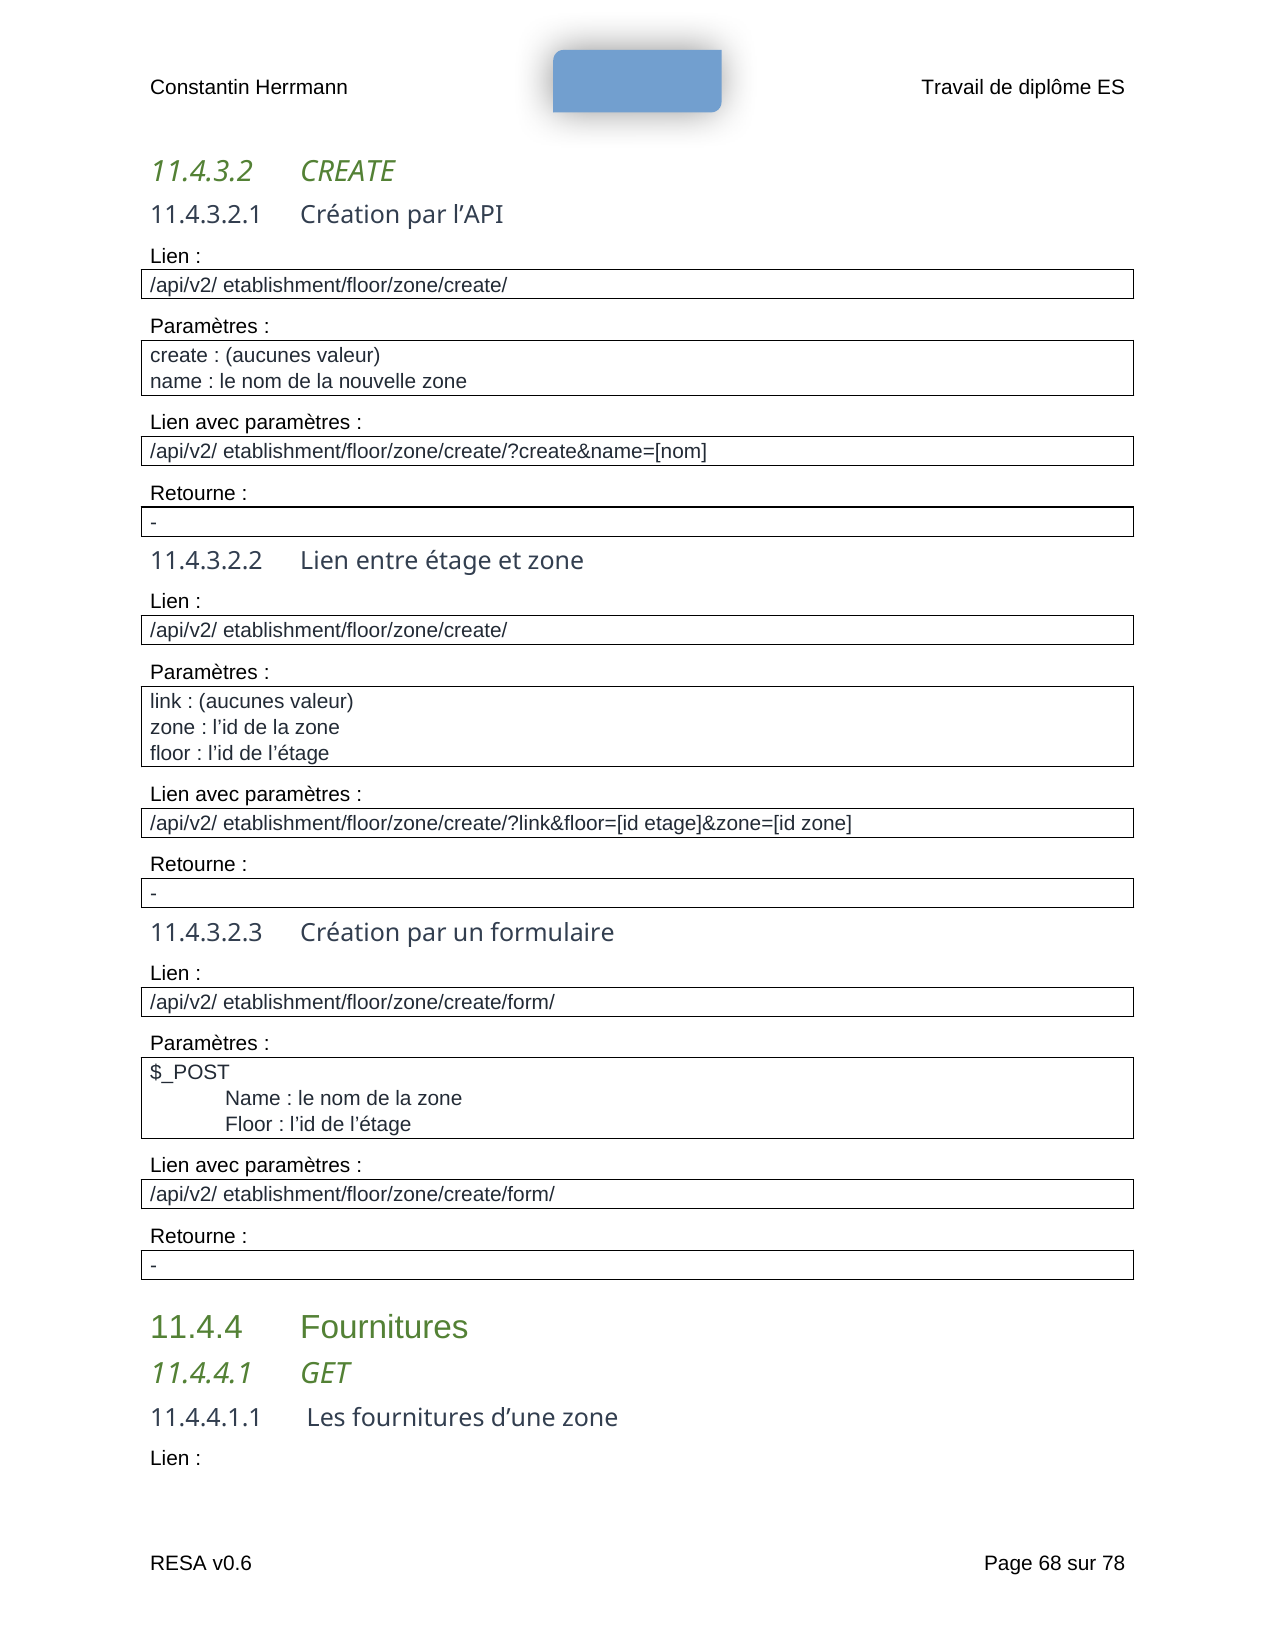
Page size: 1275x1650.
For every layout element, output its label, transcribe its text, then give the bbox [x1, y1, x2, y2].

text Lien : [150, 961, 1125, 985]
subtitle Fournitures [150, 1307, 1125, 1345]
text Retourne : [150, 852, 1125, 876]
text link : (aucunes valeur) [142, 687, 1133, 711]
text /api/v2/ etablishment/floor/zone/create/ [142, 270, 1133, 298]
text Paramètres : [150, 1031, 1125, 1055]
text Lien avec paramètres : [150, 1153, 1125, 1177]
text Lien : [150, 243, 1125, 267]
text Paramètres : [150, 314, 1125, 338]
text /api/v2/ etablishment/floor/zone/create/ [142, 616, 1133, 644]
text Paramètres : [150, 660, 1125, 684]
text Lien : [150, 589, 1125, 613]
subtitle Les fournitures d’une zone [150, 1399, 1125, 1433]
text zone : l’id de la zone [142, 711, 1133, 737]
text Retourne : [150, 481, 1125, 504]
text floor : l’id de l’étage [142, 737, 1133, 766]
text Name : le nom de la zone [142, 1083, 1133, 1109]
subtitle Création par l’API [150, 197, 1125, 231]
text create : (aucunes valeur) [142, 341, 1133, 366]
text /api/v2/ etablishment/floor/zone/create/?link&floor=[id etage]&zone=[id zone] [142, 809, 1133, 837]
text - [142, 508, 1133, 536]
subtitle Création par un formulaire [150, 914, 1125, 948]
text Retourne : [150, 1224, 1125, 1248]
text - [142, 1251, 1133, 1279]
text $_POST [142, 1058, 1133, 1083]
subtitle Lien entre étage et zone [150, 543, 1125, 577]
text name : le nom de la nouvelle zone [142, 366, 1133, 395]
text /api/v2/ etablishment/floor/zone/create/form/ [142, 988, 1133, 1016]
text /api/v2/ etablishment/floor/zone/create/?create&name=[nom] [142, 437, 1133, 465]
text Floor : l’id de l’étage [142, 1109, 1133, 1138]
text Lien avec paramètres : [150, 410, 1125, 434]
subtitle CREATE [150, 150, 1125, 190]
text - [142, 879, 1133, 907]
subtitle GET [150, 1352, 1125, 1392]
text Lien avec paramètres : [150, 782, 1125, 806]
text Lien : [150, 1446, 1125, 1470]
text /api/v2/ etablishment/floor/zone/create/form/ [142, 1180, 1133, 1208]
